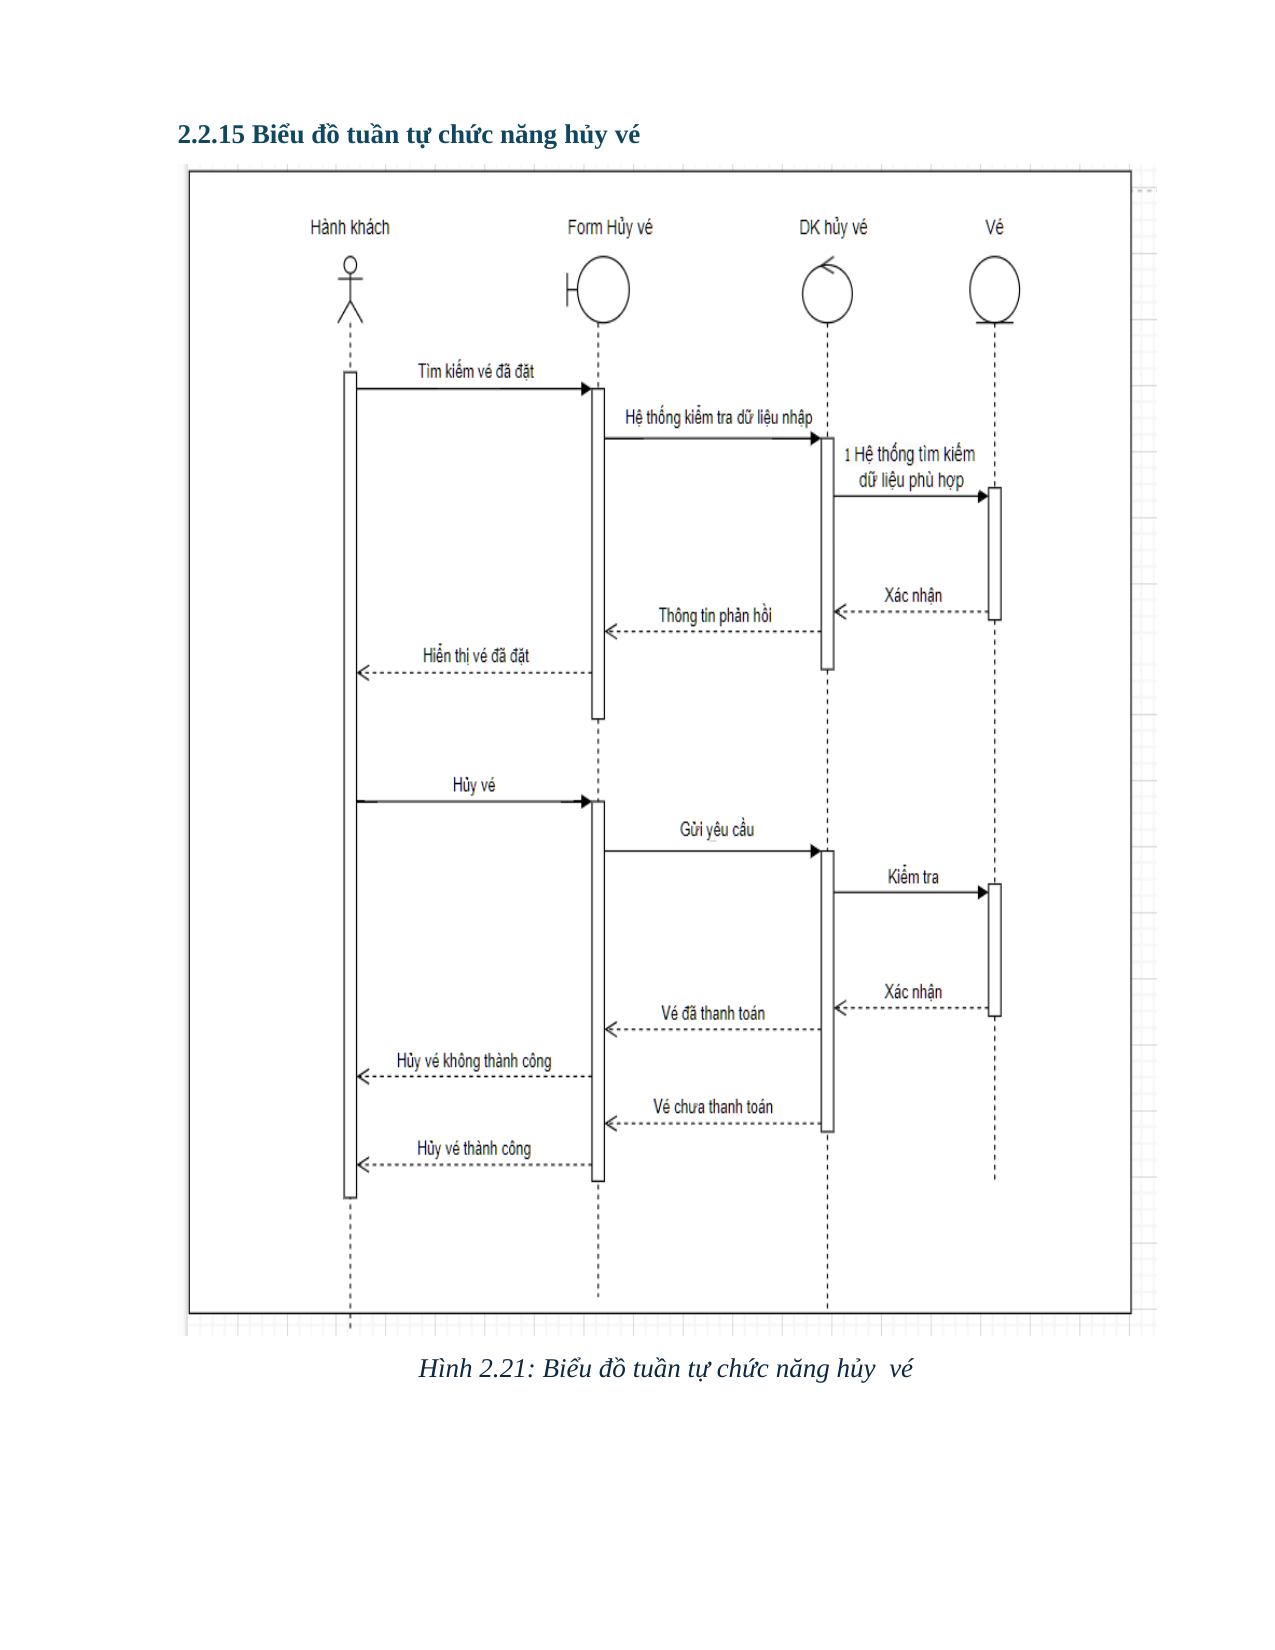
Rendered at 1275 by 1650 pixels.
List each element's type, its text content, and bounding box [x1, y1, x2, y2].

text Hình 2.21: Biểu đồ tuần tự chức năng hủy vé [177, 1352, 1157, 1383]
subtitle 2.2.15 Biểu đồ tuần tự chức năng hủy vé [177, 118, 1157, 149]
picture [177, 164, 1157, 1336]
